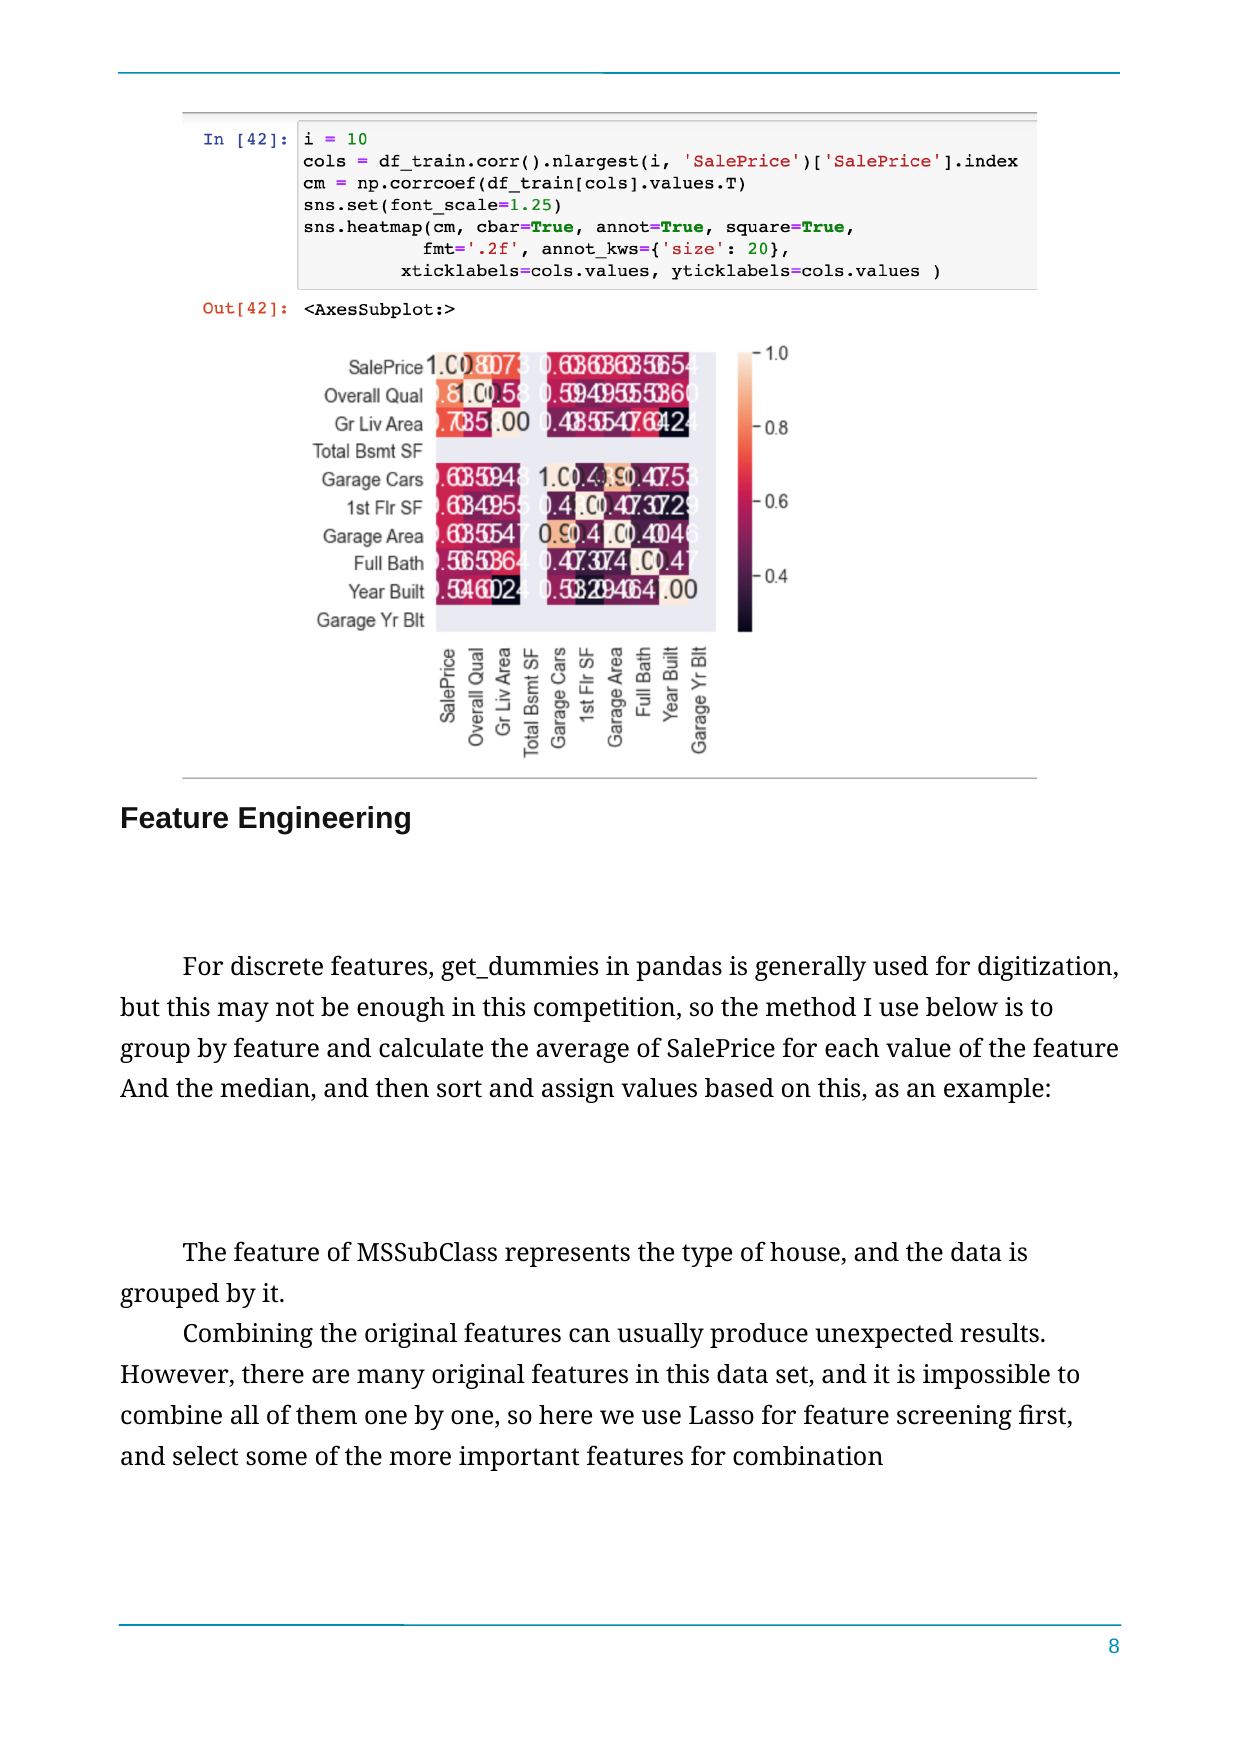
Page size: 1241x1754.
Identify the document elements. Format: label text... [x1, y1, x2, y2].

text The feature of MSSubClass represents the type of house, and the data is grouped by it. [120, 1234, 1120, 1309]
text Combining the original features can usually produce unexpected results. However, there are many original features in this data set, and it is impossible to combine all of them one by one, so here we use Lasso for feature screening first, and select some of the more important features for combination [120, 1316, 1120, 1473]
picture [182, 112, 1038, 785]
text For discrete features, get_dummies in pandas is generally used for digitization, but this may not be enough in this competition, so the method I use below is to group by feature and calculate the average of SalePrice for each value of the feature And the median, and then sort and assign values based on this, as an example: [120, 949, 1120, 1105]
text Feature Engineering [120, 791, 1120, 835]
